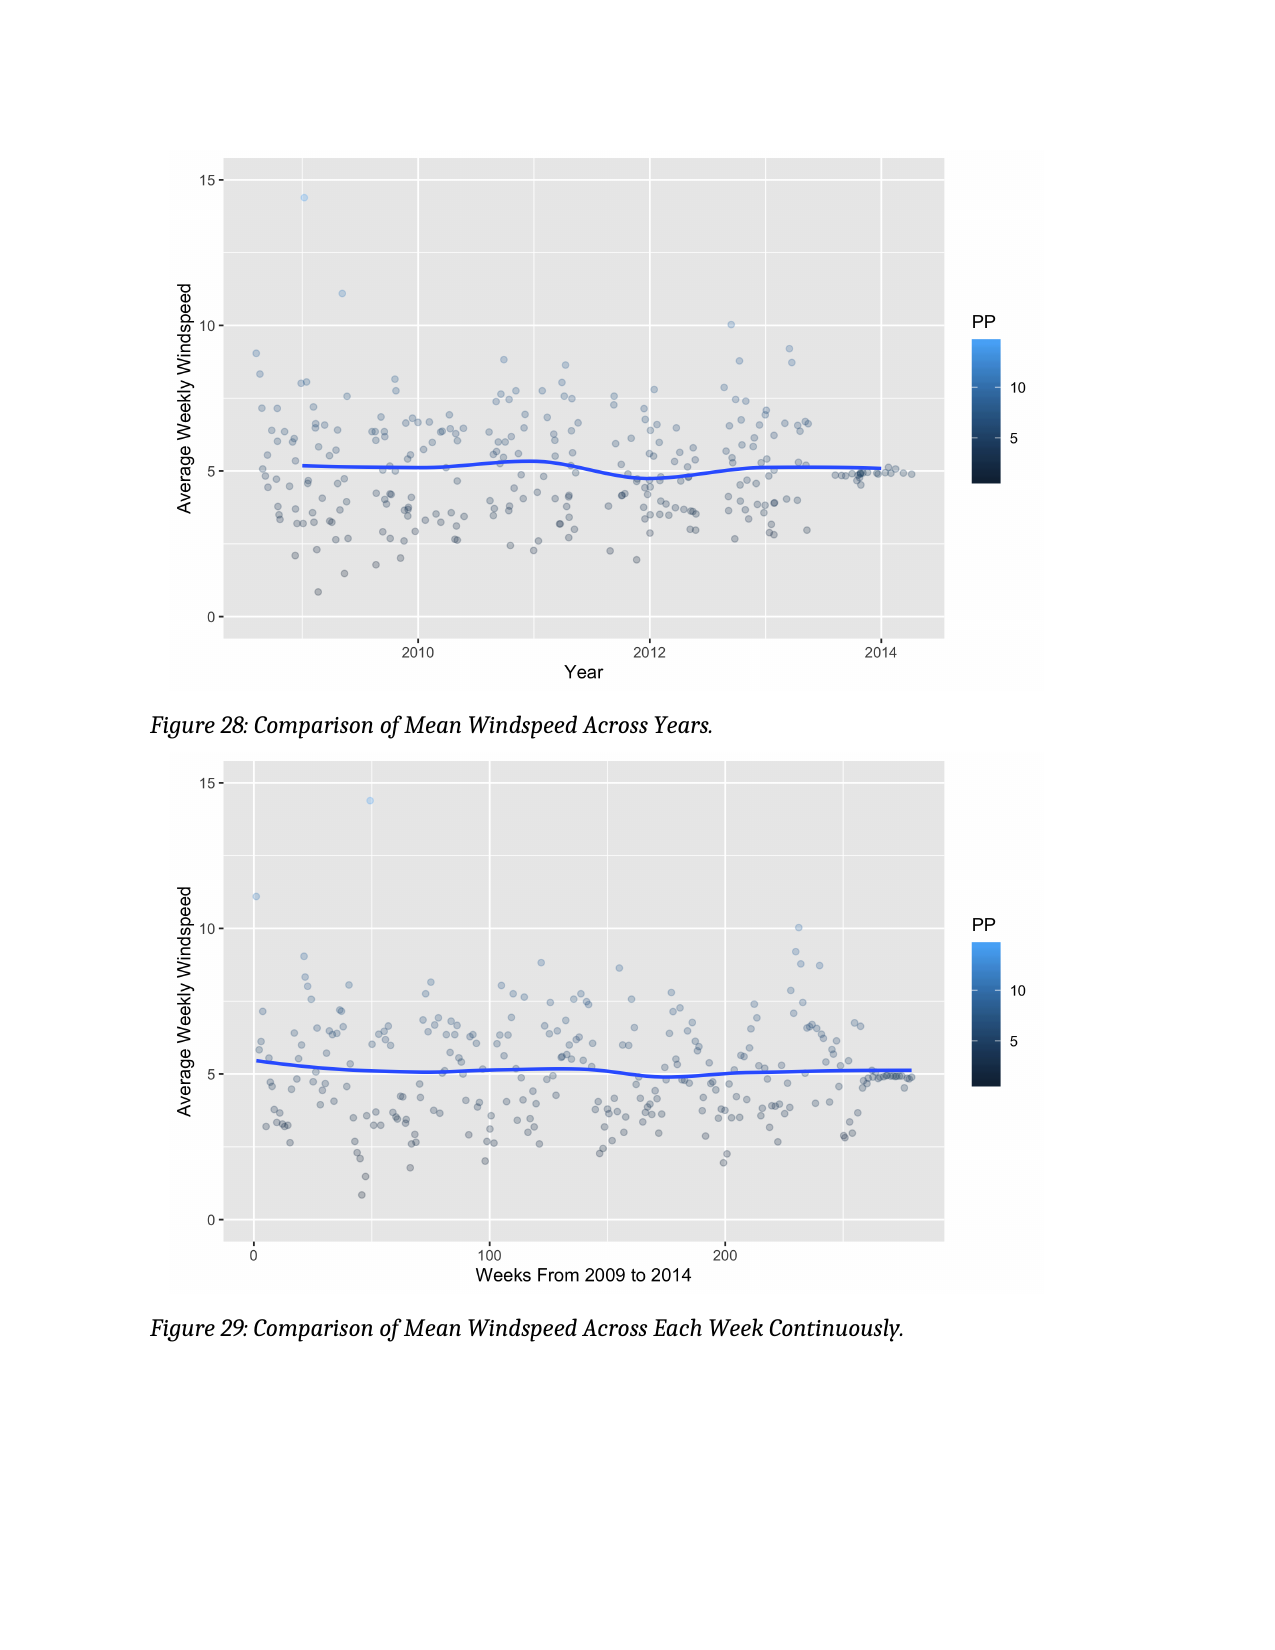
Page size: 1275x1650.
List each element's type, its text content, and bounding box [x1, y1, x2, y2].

text Figure 28: Comparison of Mean Windspeed Across Years. [150, 711, 1125, 740]
picture [168, 752, 1044, 1294]
picture [168, 150, 1044, 691]
text Figure 29: Comparison of Mean Windspeed Across Each Week Continuously. [150, 1314, 1125, 1343]
